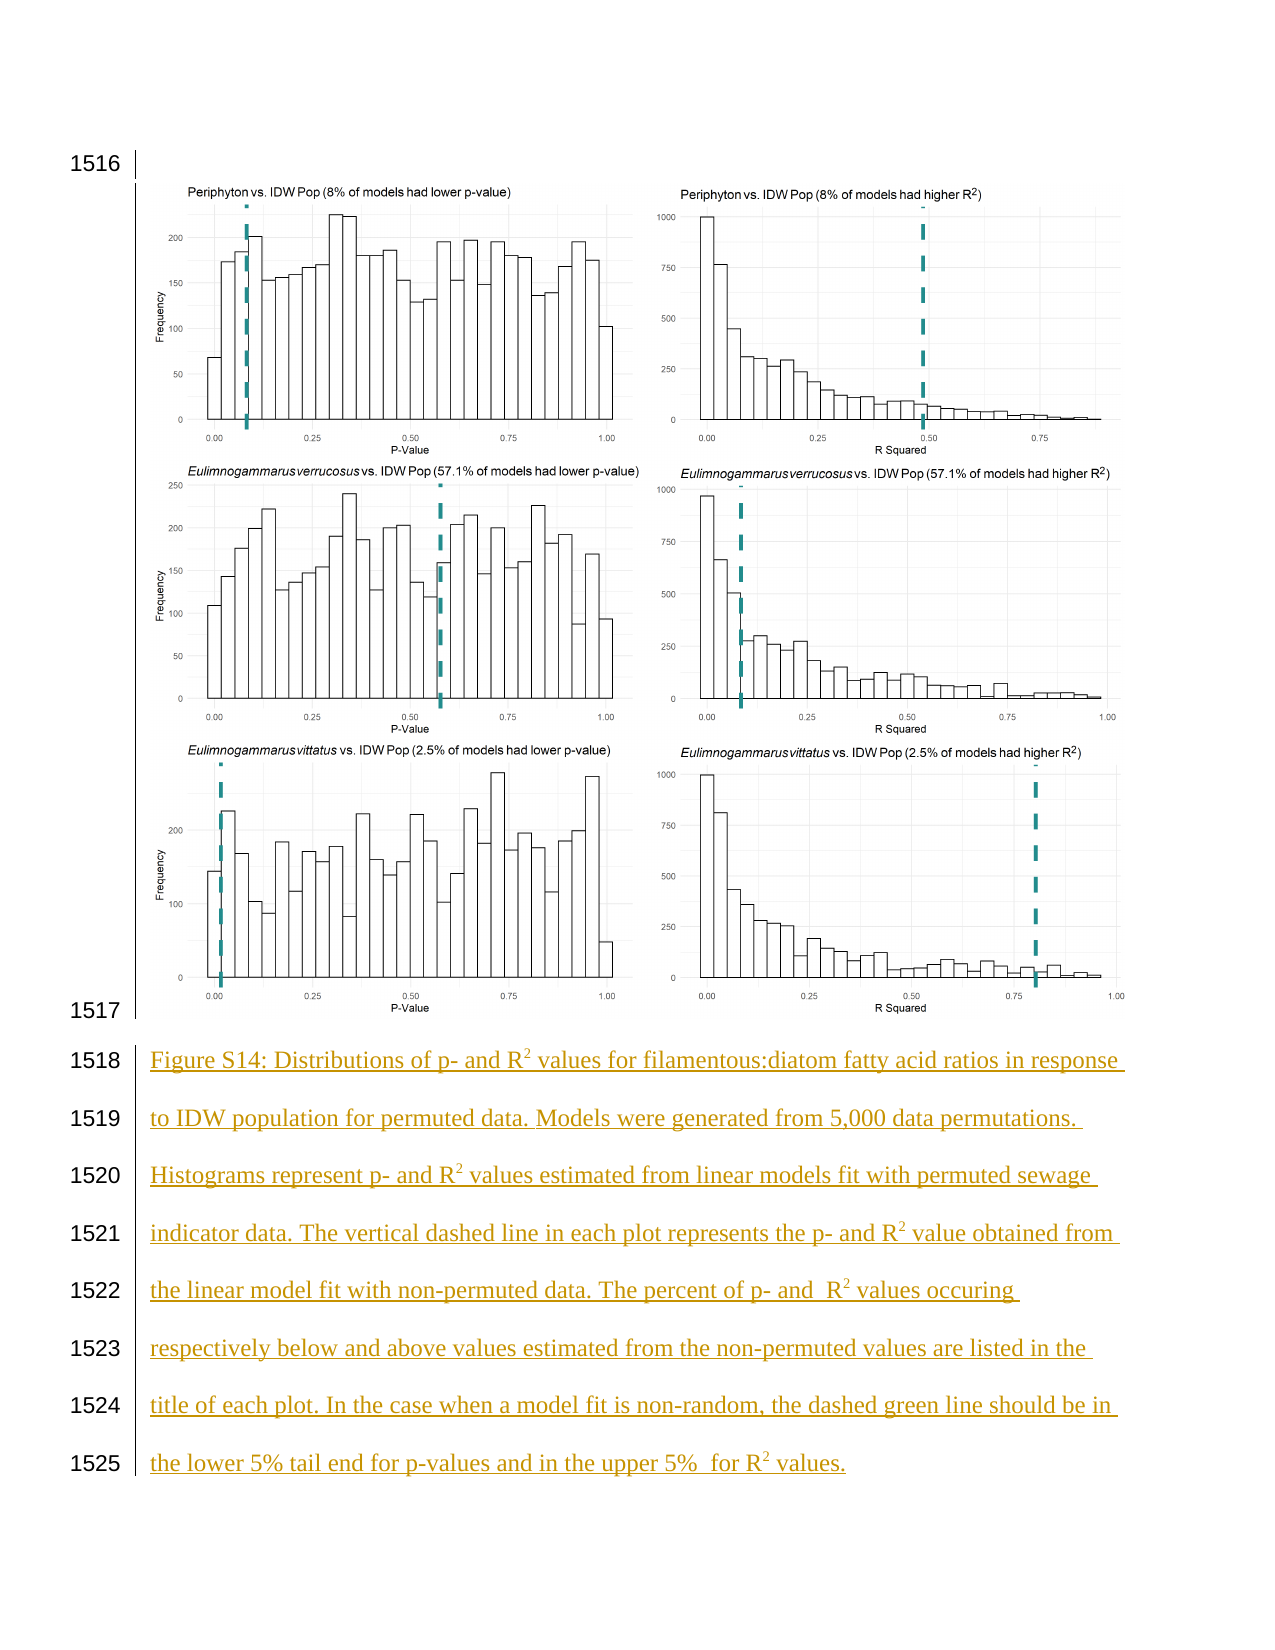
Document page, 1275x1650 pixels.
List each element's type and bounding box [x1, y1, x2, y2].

picture [150, 183, 1125, 1019]
